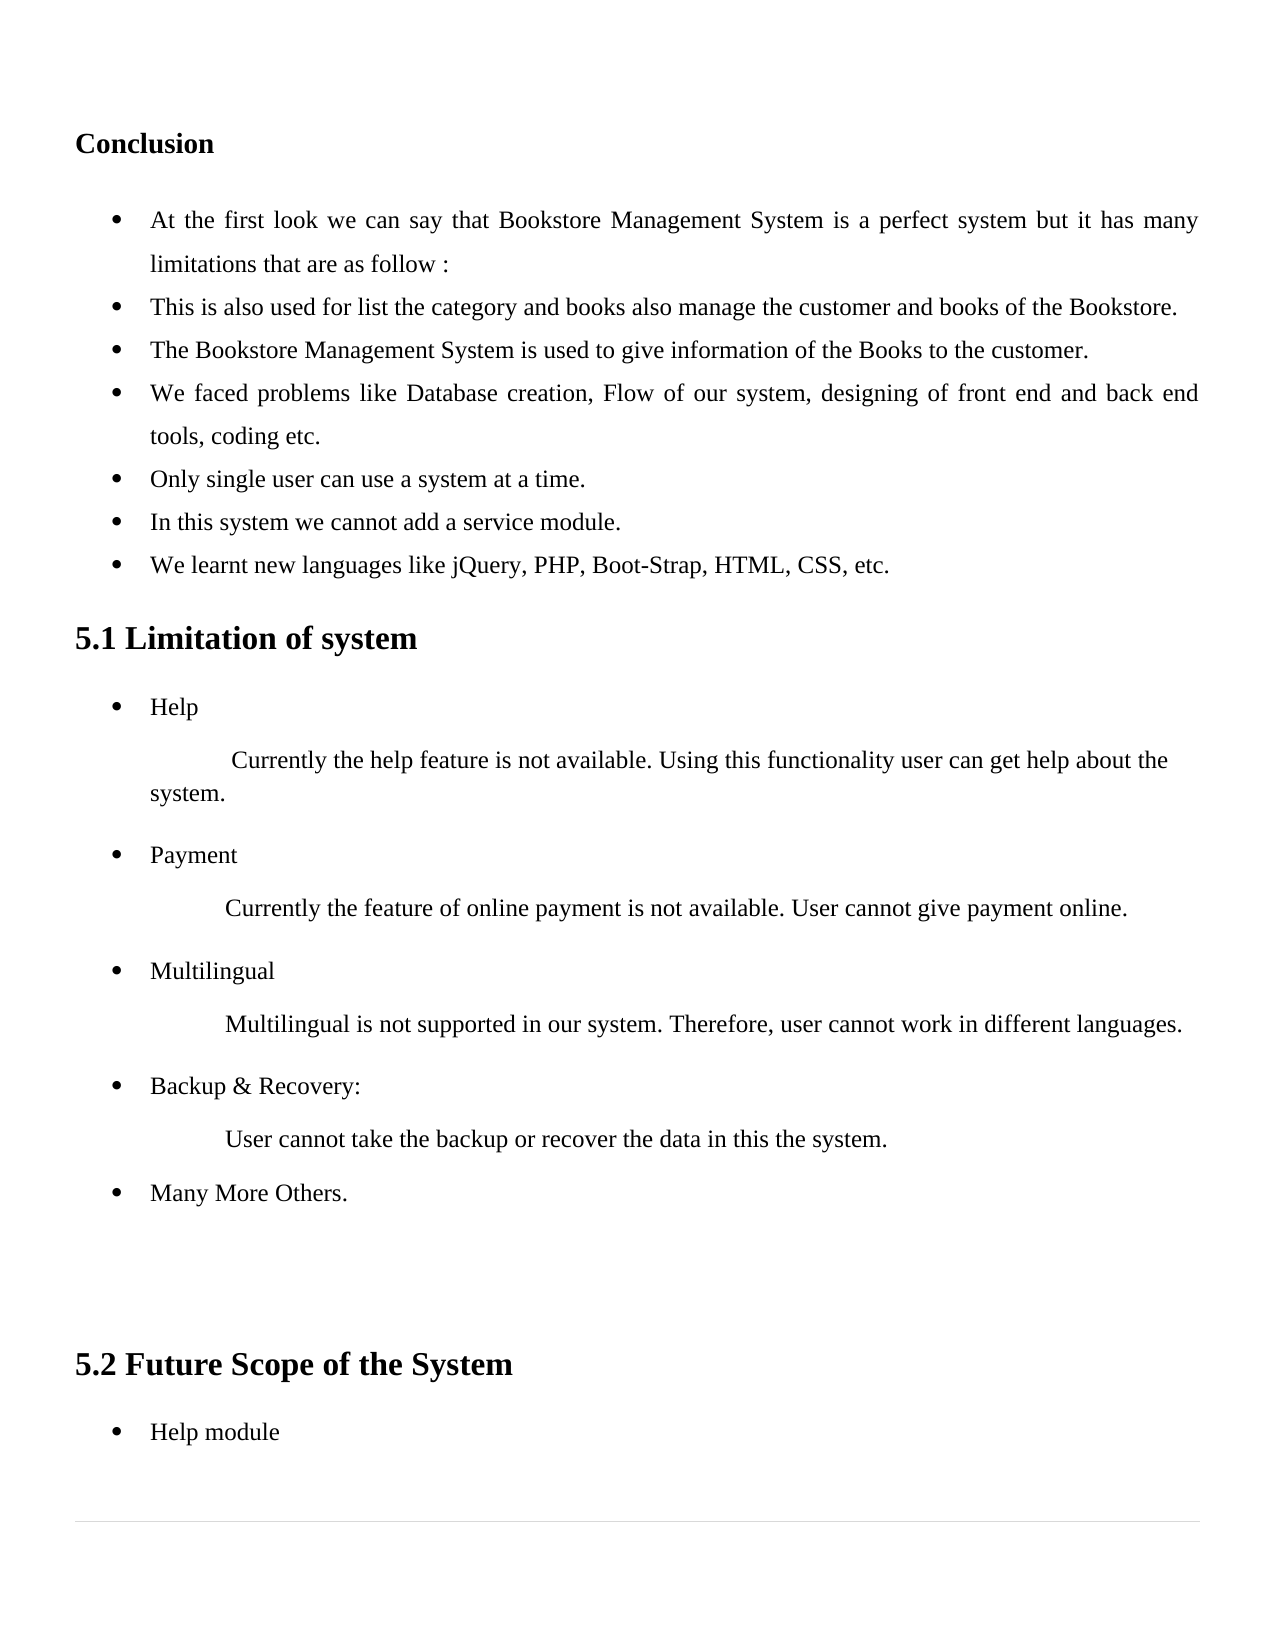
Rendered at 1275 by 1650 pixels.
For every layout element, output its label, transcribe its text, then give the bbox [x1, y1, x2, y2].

list Only single user can use a system at a time. [112, 464, 1200, 493]
list Payment [112, 840, 1200, 869]
text Currently the help feature is not available. Using this functionality user can get help about the system. [150, 745, 1200, 807]
list Help module [112, 1417, 1200, 1446]
list Multilingual [112, 956, 1200, 984]
subtitle 5.1 Limitation of system [75, 619, 1200, 657]
text User cannot take the backup or recover the data in this the system. [225, 1124, 1200, 1153]
list At the first look we can say that Bookstore Management System is a perfect system but it has many limitations that are as follow : [112, 206, 1200, 277]
subtitle 5.2 Future Scope of the System [75, 1344, 1200, 1382]
list We faced problems like Database creation, Flow of our system, designing of front end and back end tools, coding etc. [112, 378, 1200, 450]
list Backup & Recovery: [112, 1071, 1200, 1100]
text Multilingual is not supported in our system. Therefore, user cannot work in different languages. [150, 1009, 1200, 1038]
list Many More Others. [112, 1178, 1200, 1207]
list Help [112, 692, 1200, 721]
list The Bookstore Management System is used to give information of the Books to the customer. [112, 335, 1200, 364]
text Currently the feature of online payment is not available. User cannot give payment online. [150, 893, 1200, 922]
list In this system we cannot add a service module. [112, 507, 1200, 536]
text Conclusion [75, 126, 1200, 159]
list This is also used for list the category and books also manage the customer and books of the Bookstore. [112, 292, 1200, 321]
list We learnt new languages like jQuery, PHP, Boot-Strap, HTML, CSS, etc. [112, 551, 1200, 579]
